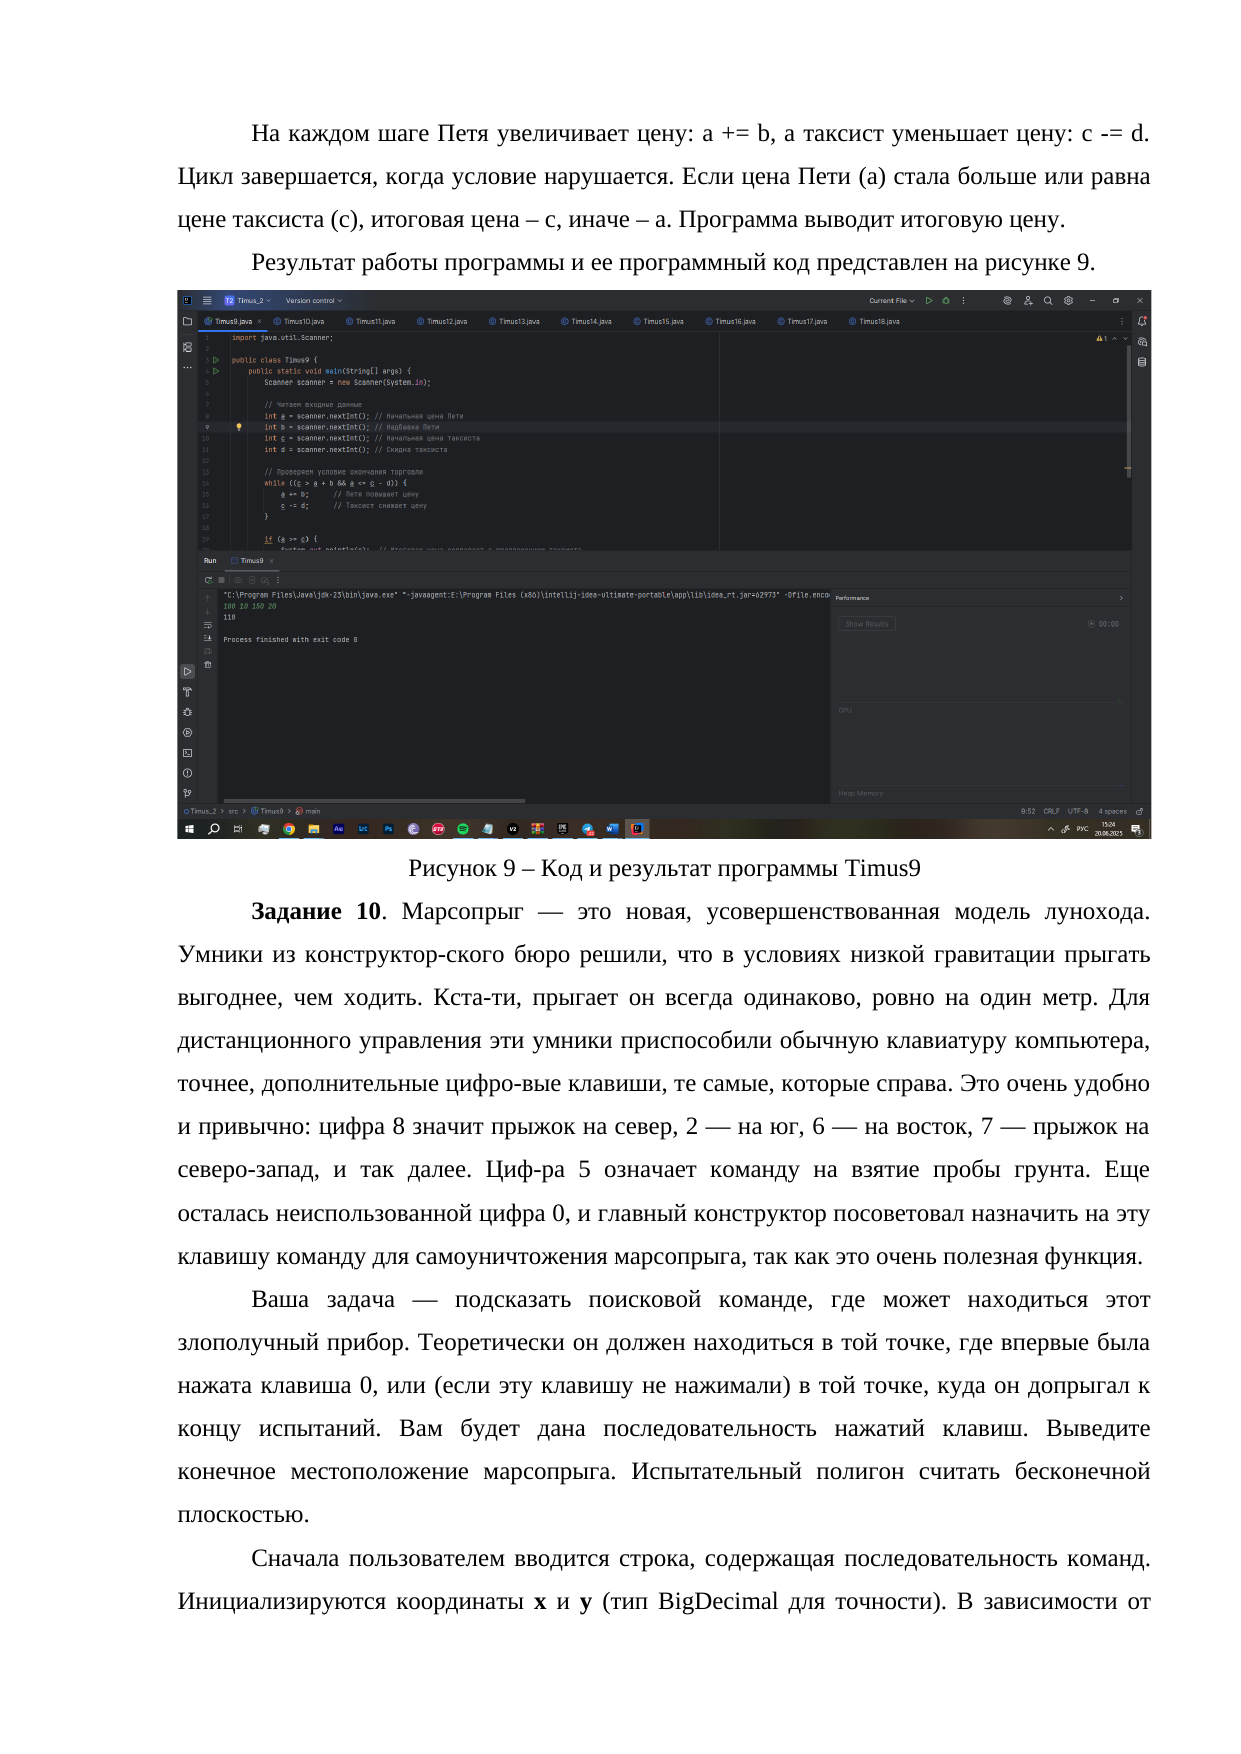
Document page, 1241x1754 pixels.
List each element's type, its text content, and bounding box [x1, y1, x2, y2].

text Результат работы программы и ее программный код представлен на рисунке 9. [177, 247, 1152, 276]
picture [177, 290, 1152, 839]
text На каждом шаге Петя увеличивает цену: a += b, а таксист уменьшает цену: c -= d. Цикл завершается, когда условие нарушается. Если цена Пети (a) стала больше или равна цене таксиста (c), итоговая цена – c, иначе – a. Программа выводит итоговую цену. [177, 118, 1152, 233]
text Ваша задача — подсказать поисковой команде, где может находиться этот злополучный прибор. Теоретически он должен находиться в той точке, где впервые была нажата клавиша 0, или (если эту клавишу не нажимали) в той точке, куда он допрыгал к концу испытаний. Вам будет дана последовательность нажатий клавиш. Выведите конечное местоположение марсопрыга. Испытательный полигон считать бесконечной плоскостью. [177, 1284, 1152, 1528]
text Задание 10. Марсопрыг — это новая, усовершенствованная модель лунохода. Умники из конструктор-ского бюро решили, что в условиях низкой гравитации прыгать выгоднее, чем ходить. Кста-ти, прыгает он всегда одинаково, ровно на один метр. Для дистанционного управления эти умники приспособили обычную клавиатуру компьютера, точнее, дополнительные цифро-вые клавиши, те самые, которые справа. Это очень удобно и привычно: цифра 8 значит прыжок на север, 2 — на юг, 6 — на восток, 7 — прыжок на северо-запад, и так далее. Циф-ра 5 означает команду на взятие пробы грунта. Еще осталась неиспользованной цифра 0, и главный конструктор посоветовал назначить на эту клавишу команду для самоуничтожения марсопрыга, так как это очень полезная функция. [177, 896, 1152, 1269]
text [177, 1543, 1152, 1614]
text Рисунок 9 – Код и результат программы Timus9 [177, 853, 1152, 881]
